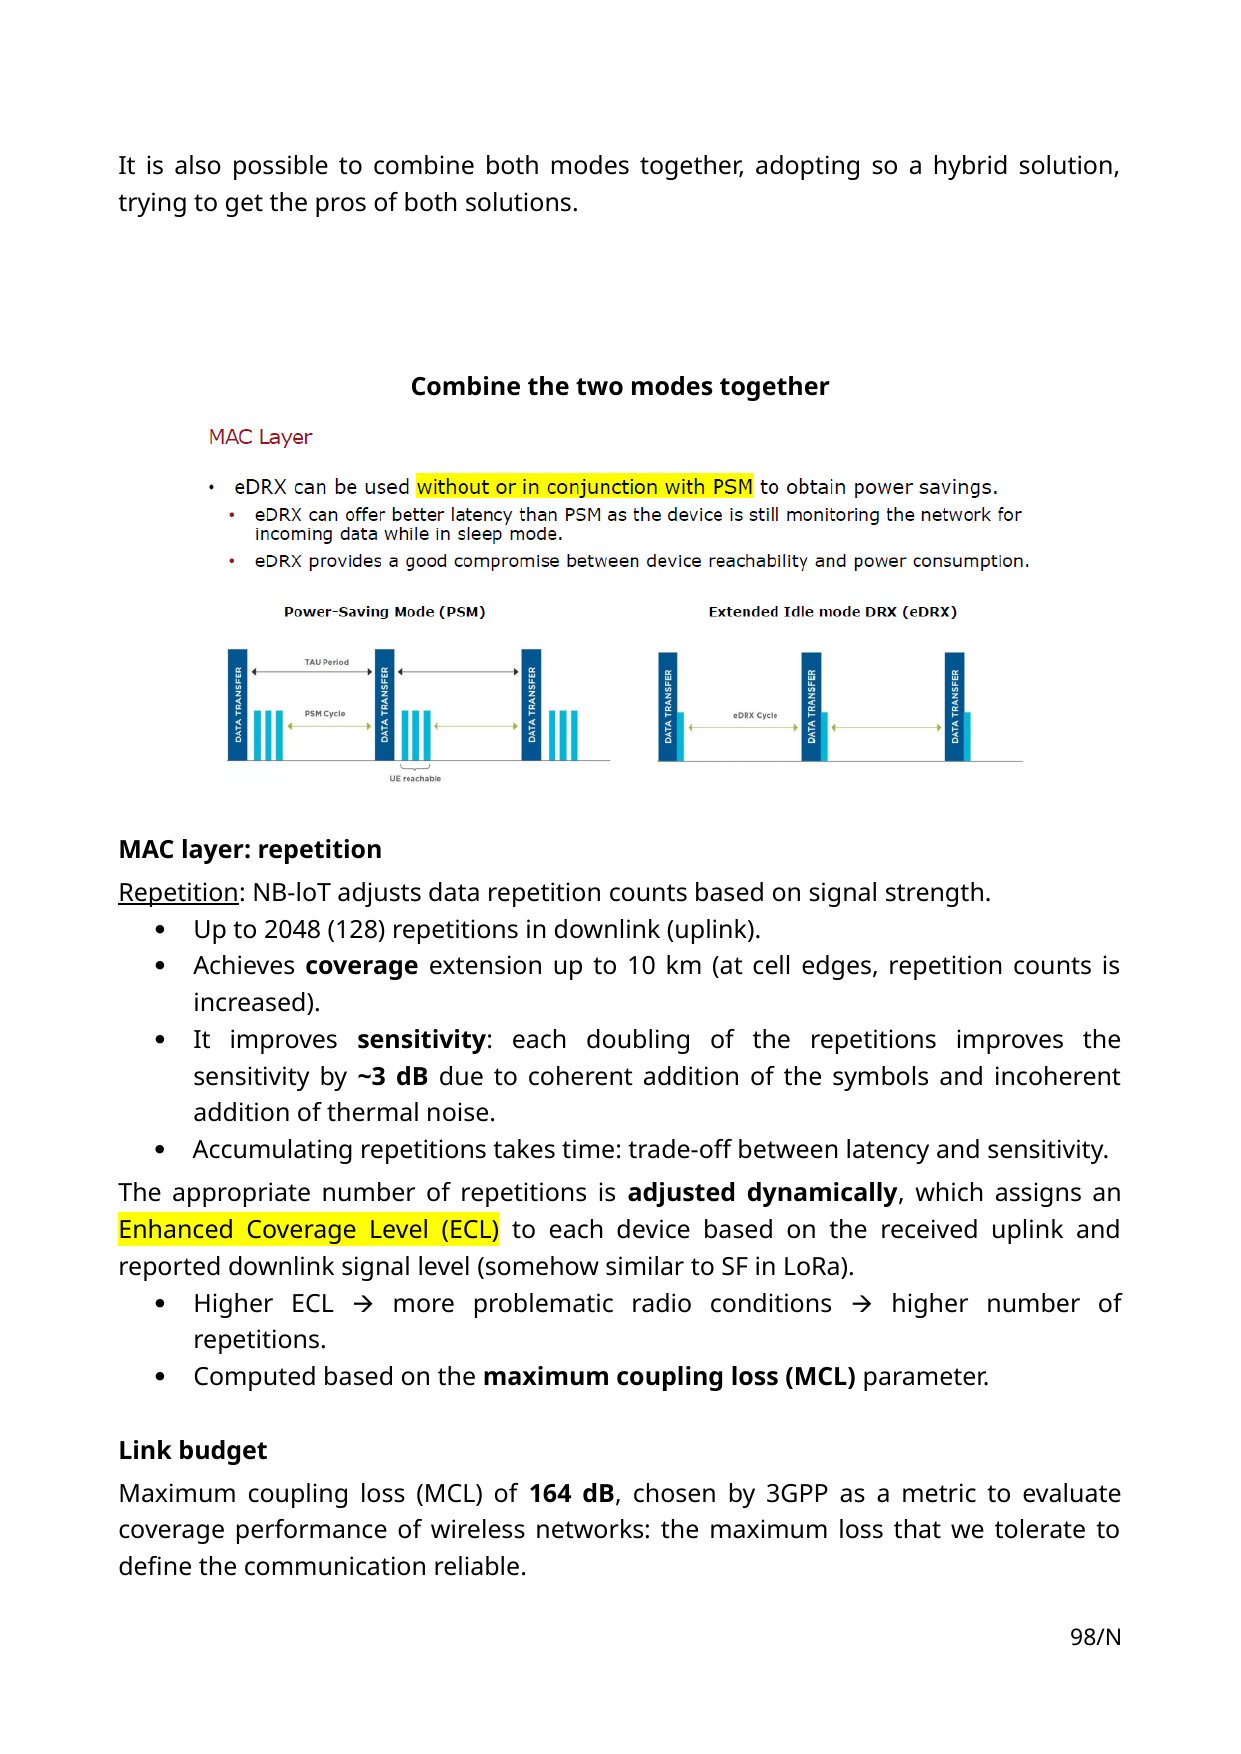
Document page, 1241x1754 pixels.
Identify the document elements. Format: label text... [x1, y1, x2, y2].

text Repetition: NB-loT adjusts data repetition counts based on signal strength. [118, 874, 1122, 908]
text It is also possible to combine both modes together, adopting so a hybrid solution, trying to get the pros of both solutions. [118, 148, 1122, 218]
list Higher ECL more problematic radio conditions higher number of repetitions. [156, 1285, 1122, 1356]
list Accumulating repetitions takes time: trade-off between latency and sensitivity. [155, 1132, 1122, 1166]
text Link budget [118, 1432, 1122, 1466]
list Achieves coverage extension up to 10 km (at cell edges, repetition counts is increased). [156, 948, 1122, 1019]
text The appropriate number of repetitions is adjusted dynamically, which assigns an Enhanced Coverage Level (ECL) to each device based on the received uplink and reported downlink signal level (somehow similar to SF in LoRa). [118, 1175, 1122, 1282]
list It improves sensitivity: each doubling of the repetitions improves the sensitivity by ~3 dB due to coherent addition of the symbols and incoherent addition of thermal noise. [156, 1022, 1122, 1129]
list Computed based on the maximum coupling loss (MCL) parameter. [156, 1359, 1122, 1393]
list Up to 2048 (128) repetitions in downlink (uplink). [156, 911, 1122, 945]
text MAC layer: repetition [118, 831, 1122, 866]
text Combine the two modes together [118, 368, 1122, 402]
picture [183, 411, 1057, 793]
text Maximum coupling loss (MCL) of 164 dB, chosen by 3GPP as a metric to evaluate coverage performance of wireless networks: the maximum loss that we tolerate to define the communication reliable. [118, 1475, 1122, 1583]
